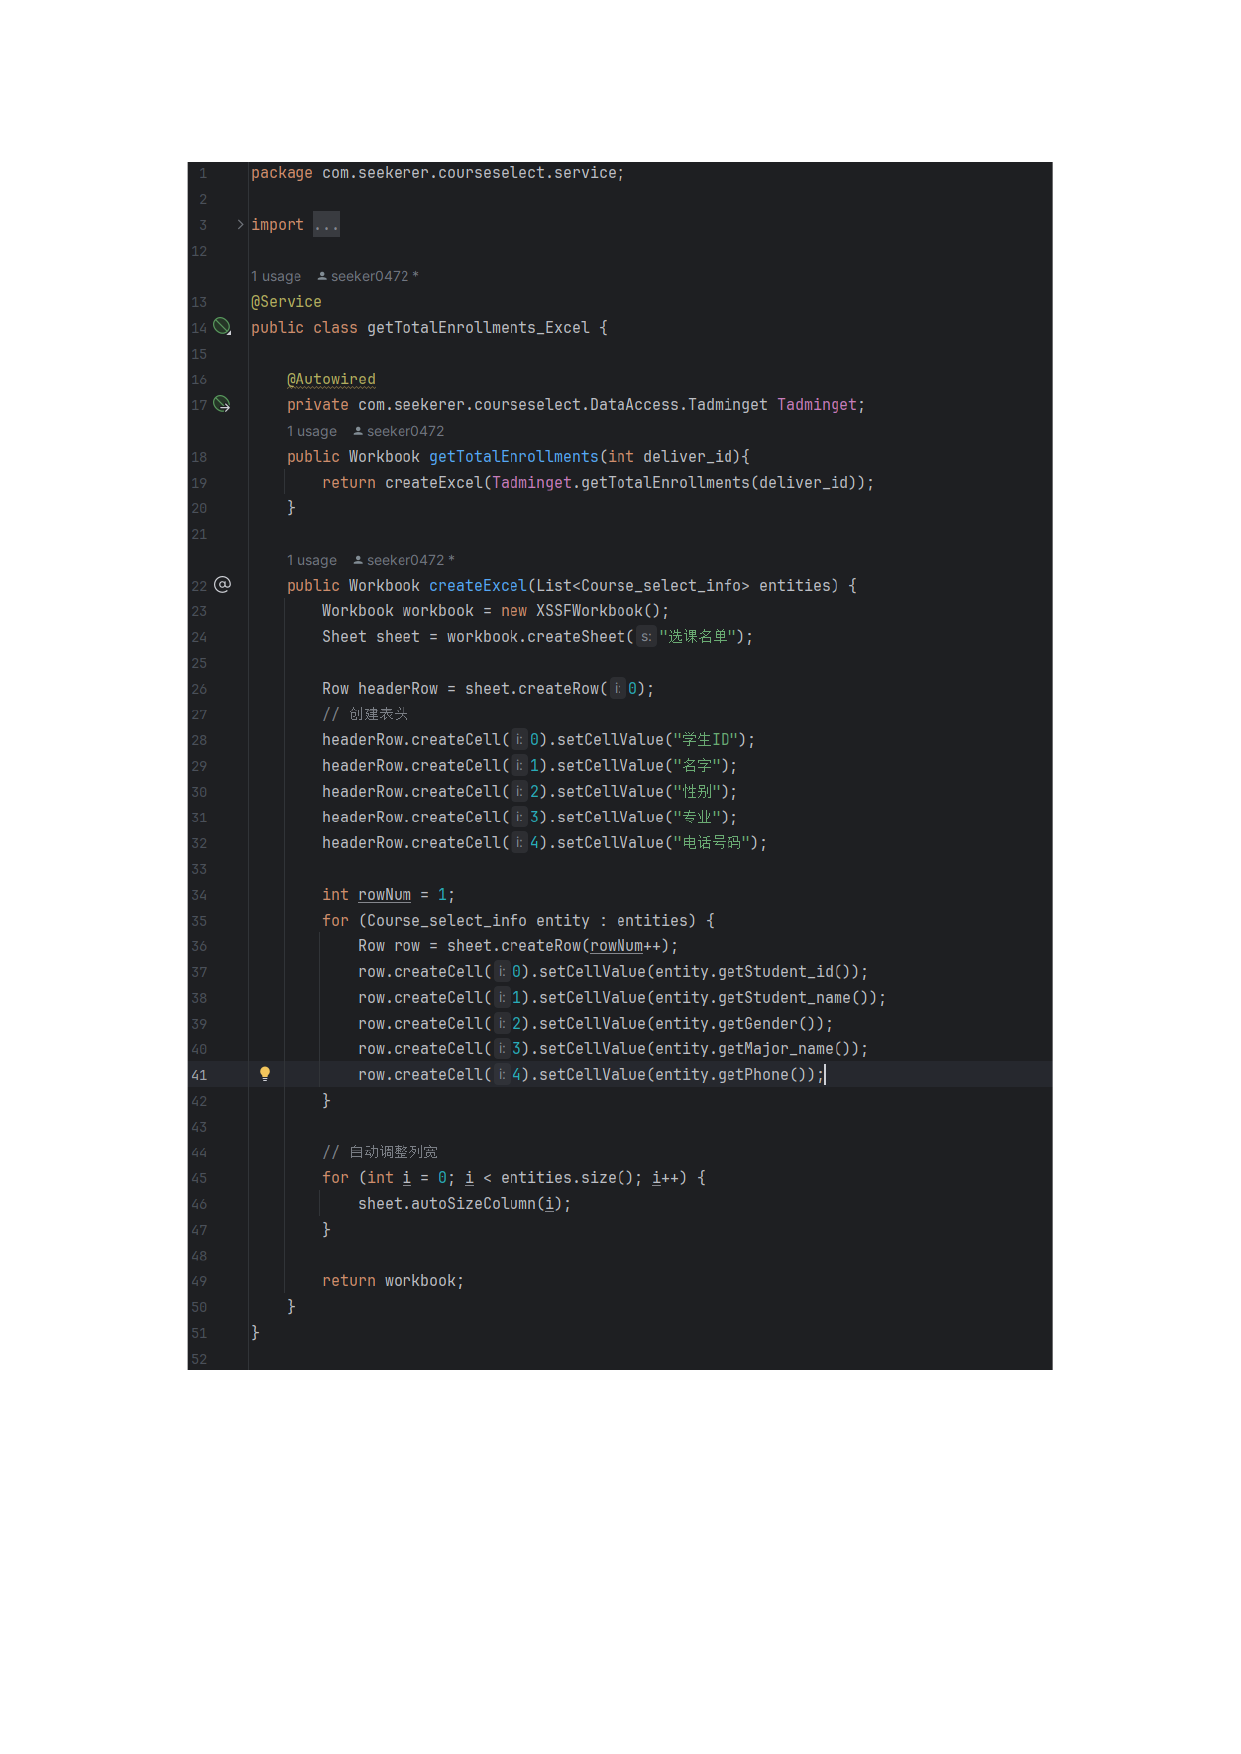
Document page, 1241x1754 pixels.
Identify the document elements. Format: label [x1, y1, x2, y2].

picture [187, 162, 1053, 1370]
